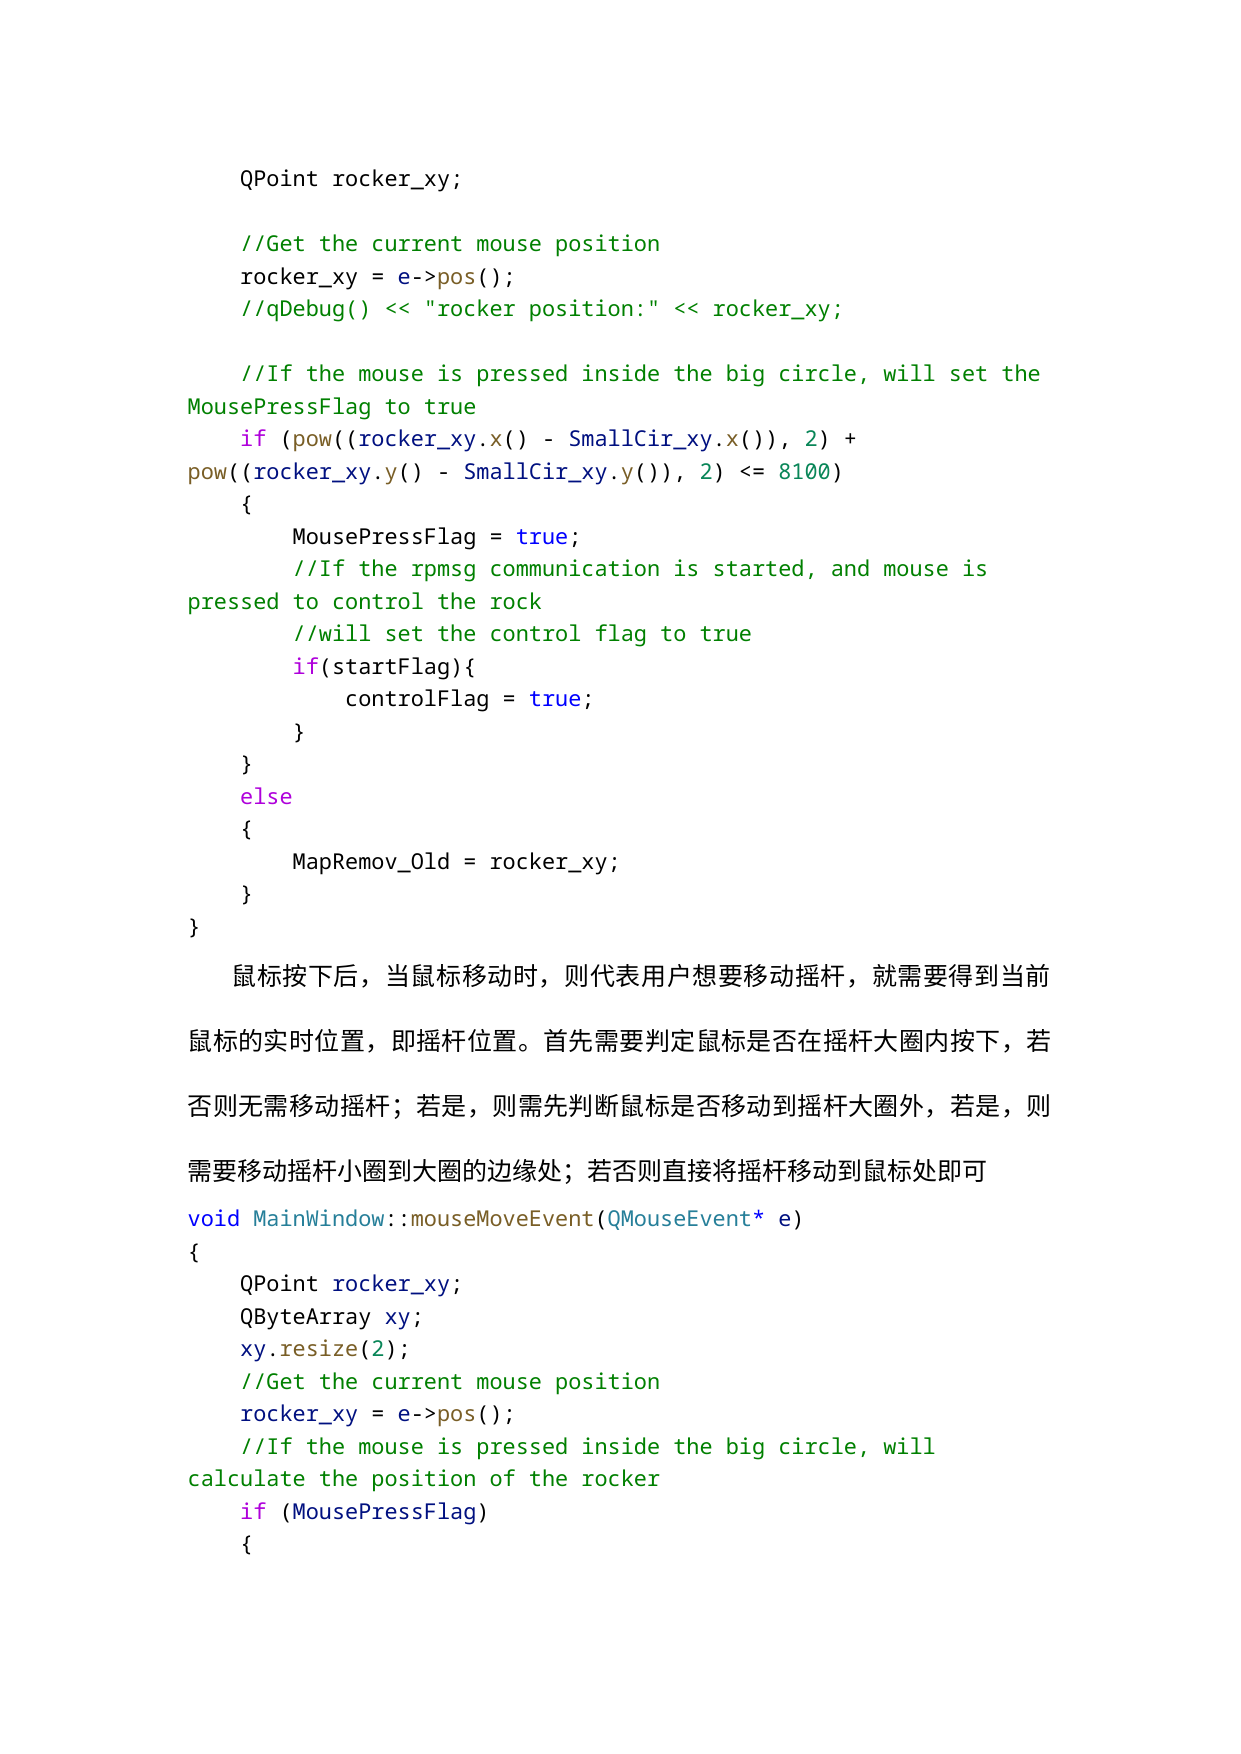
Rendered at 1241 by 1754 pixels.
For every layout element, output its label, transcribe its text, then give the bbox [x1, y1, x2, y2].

text controlFlag = true; [187, 682, 1053, 714]
text MousePressFlag = true; [187, 519, 1053, 552]
text { [187, 487, 1053, 519]
text MapRemov_Old = rocker_xy; [187, 844, 1053, 877]
text //If the mouse is pressed inside the big circle, will set the MousePressFlag to true [187, 357, 1053, 422]
text rocker_xy = e->pos(); [187, 259, 1053, 292]
text void MainWindow::mouseMoveEvent(QMouseEvent* e) [187, 1202, 1053, 1234]
text //Get the current mouse position [187, 227, 1053, 259]
text 鼠标按下后，当鼠标移动时，则代表用户想要移动摇杆，就需要得到当前鼠标的实时位置，即摇杆位置。首先需要判定鼠标是否在摇杆大圈内按下，若否则无需移动摇杆；若是，则需先判断鼠标是否移动到摇杆大圈外，若是，则需要移动摇杆小圈到大圈的边缘处；若否则直接将摇杆移动到鼠标处即可 [187, 942, 1053, 1202]
text //will set the control flag to true [187, 617, 1053, 649]
text xy.resize(2); [187, 1332, 1053, 1364]
text if(startFlag){ [187, 649, 1053, 682]
text //If the mouse is pressed inside the big circle, will calculate the position of the rocker [187, 1429, 1053, 1494]
text { [187, 1527, 1053, 1559]
text { [187, 812, 1053, 844]
text QPoint rocker_xy; [187, 1267, 1053, 1299]
text if (pow((rocker_xy.x() - SmallCir_xy.x()), 2) + pow((rocker_xy.y() - SmallCir_xy.y()), 2) <= 8100) [187, 422, 1053, 487]
text QPoint rocker_xy; [187, 162, 1053, 194]
text //Get the current mouse position [187, 1364, 1053, 1397]
text QByteArray xy; [187, 1299, 1053, 1332]
text } [187, 714, 1053, 747]
text { [187, 1234, 1053, 1267]
text else [187, 779, 1053, 812]
text //If the rpmsg communication is started, and mouse is pressed to control the rock [187, 552, 1053, 617]
text } [187, 909, 1053, 942]
text } [187, 877, 1053, 909]
text rocker_xy = e->pos(); [187, 1397, 1053, 1429]
text } [187, 747, 1053, 779]
text //qDebug() << "rocker position:" << rocker_xy; [187, 292, 1053, 324]
text if (MousePressFlag) [187, 1494, 1053, 1527]
